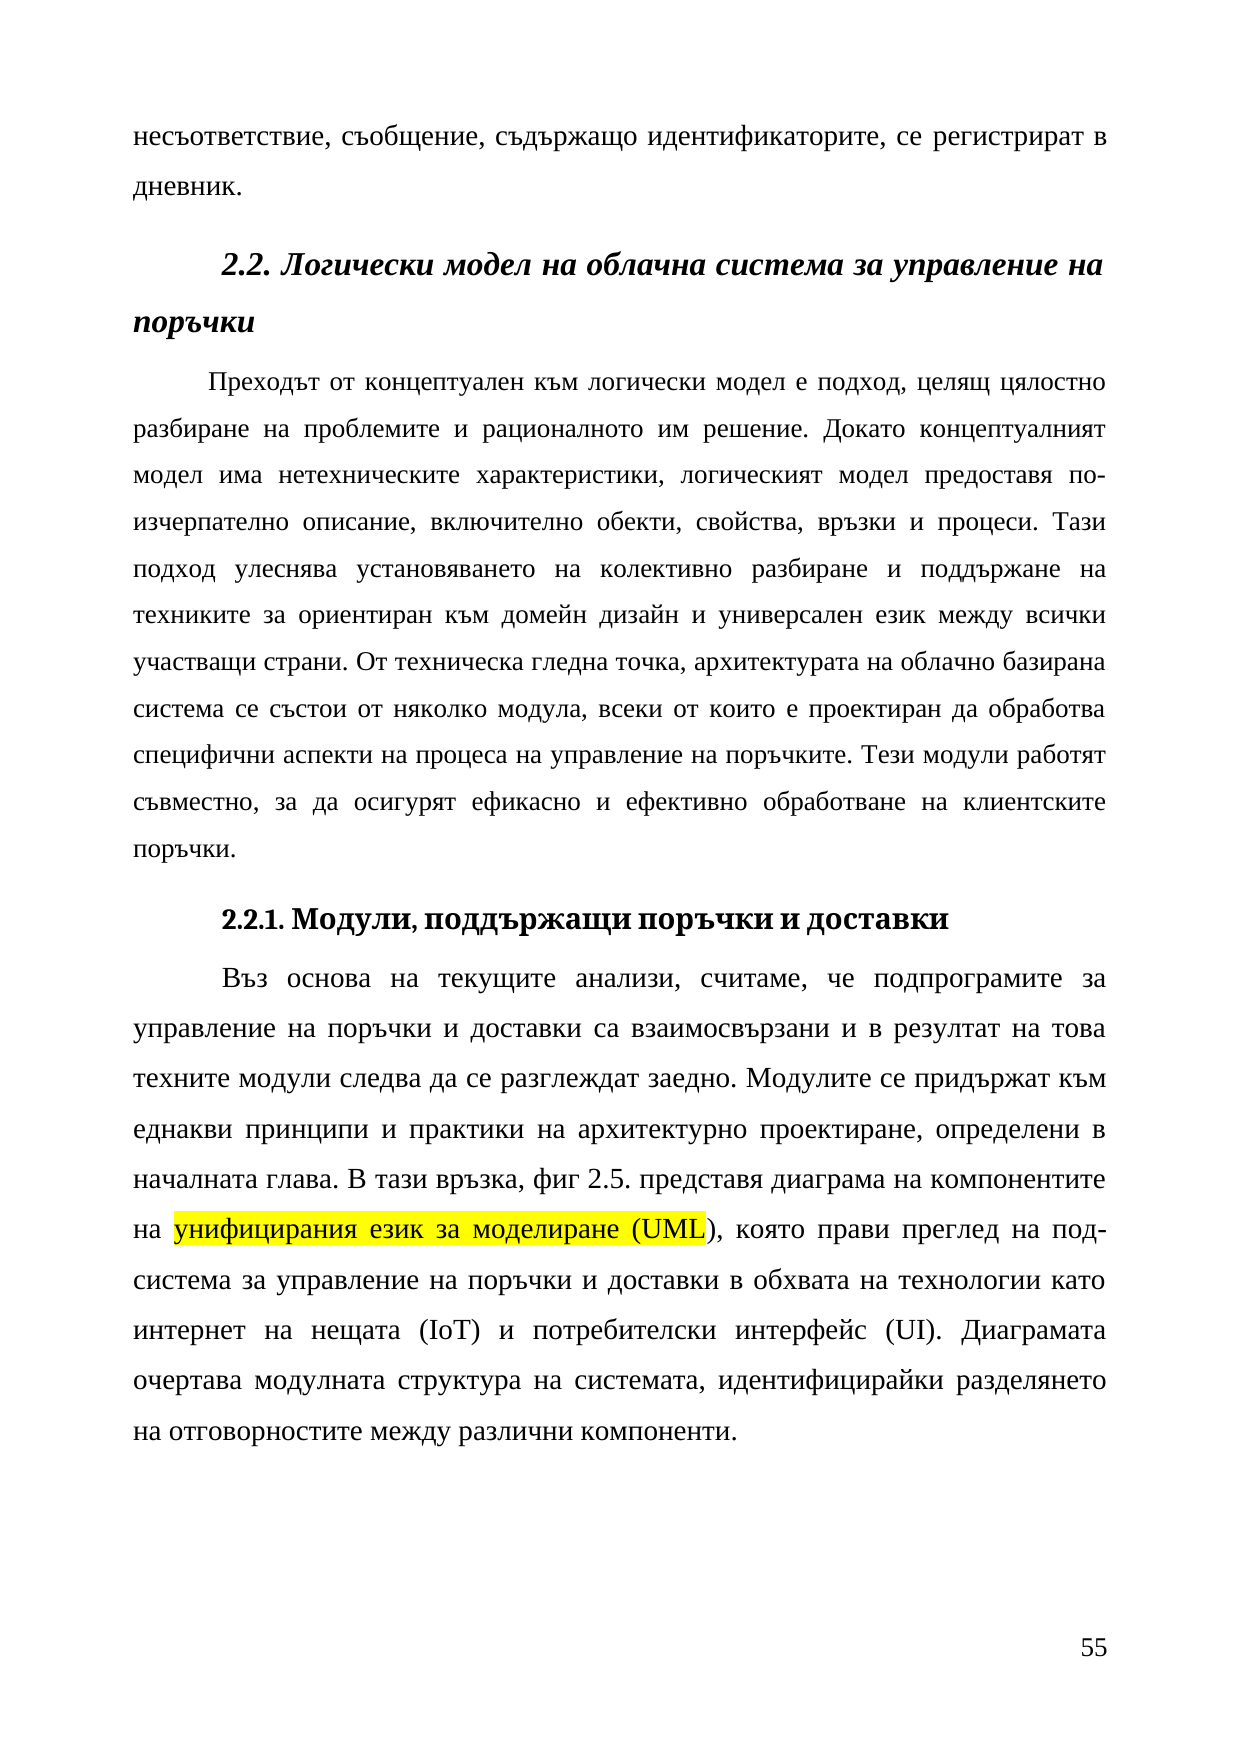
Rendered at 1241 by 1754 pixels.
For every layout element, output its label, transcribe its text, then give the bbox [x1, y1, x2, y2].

subtitle 2.2. Логически модел на облачна система за управление на поръчки [133, 244, 1107, 339]
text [133, 118, 1107, 202]
text Въз основа на текущите анализи, считаме, че подпрограмите за управление на поръчки и доставки са взаимосвързани и в резултат на това техните модули следва да се разглеждат заедно. Модулите се придържат към еднакви принципи и практики на архитектурно проектиране, определени в началната глава. В тази връзка, фиг 2.5. представя диаграма на компонентите на унифицирания език за моделиране (UML), която прави преглед на под-система за управление на поръчки и доставки в обхвата на технологии като интернет на нещата (IoT) и потребителски интерфейс (UI). Диаграмата очертава модулната структура на системата, идентифицирайки разделянето на отговорностите между различни компоненти. [133, 960, 1107, 1446]
text Преходът от концептуален към логически модел е подход, целящ цялостно разбиране на проблемите и рационалното им решение. Докато концептуалният модел има нетехническите характеристики, логическият модел предоставя по-изчерпателно описание, включително обекти, свойства, връзки и процеси. Тази подход улеснява установяването на колективно разбиране и поддържане на техниките за ориентиран към домейн дизайн и универсален език между всички участващи страни. От техническа гледна точка, архитектурата на облачно базирана система се състои от няколко модула, всеки от които е проектиран да обработва специфични аспекти на процеса на управление на поръчките. Тези модули работят съвместно, за да осигурят ефикасно и ефективно обработване на клиентските поръчки. [133, 365, 1107, 863]
subtitle 2.2.1. Модули, поддържащи поръчки и доставки [133, 903, 1107, 937]
